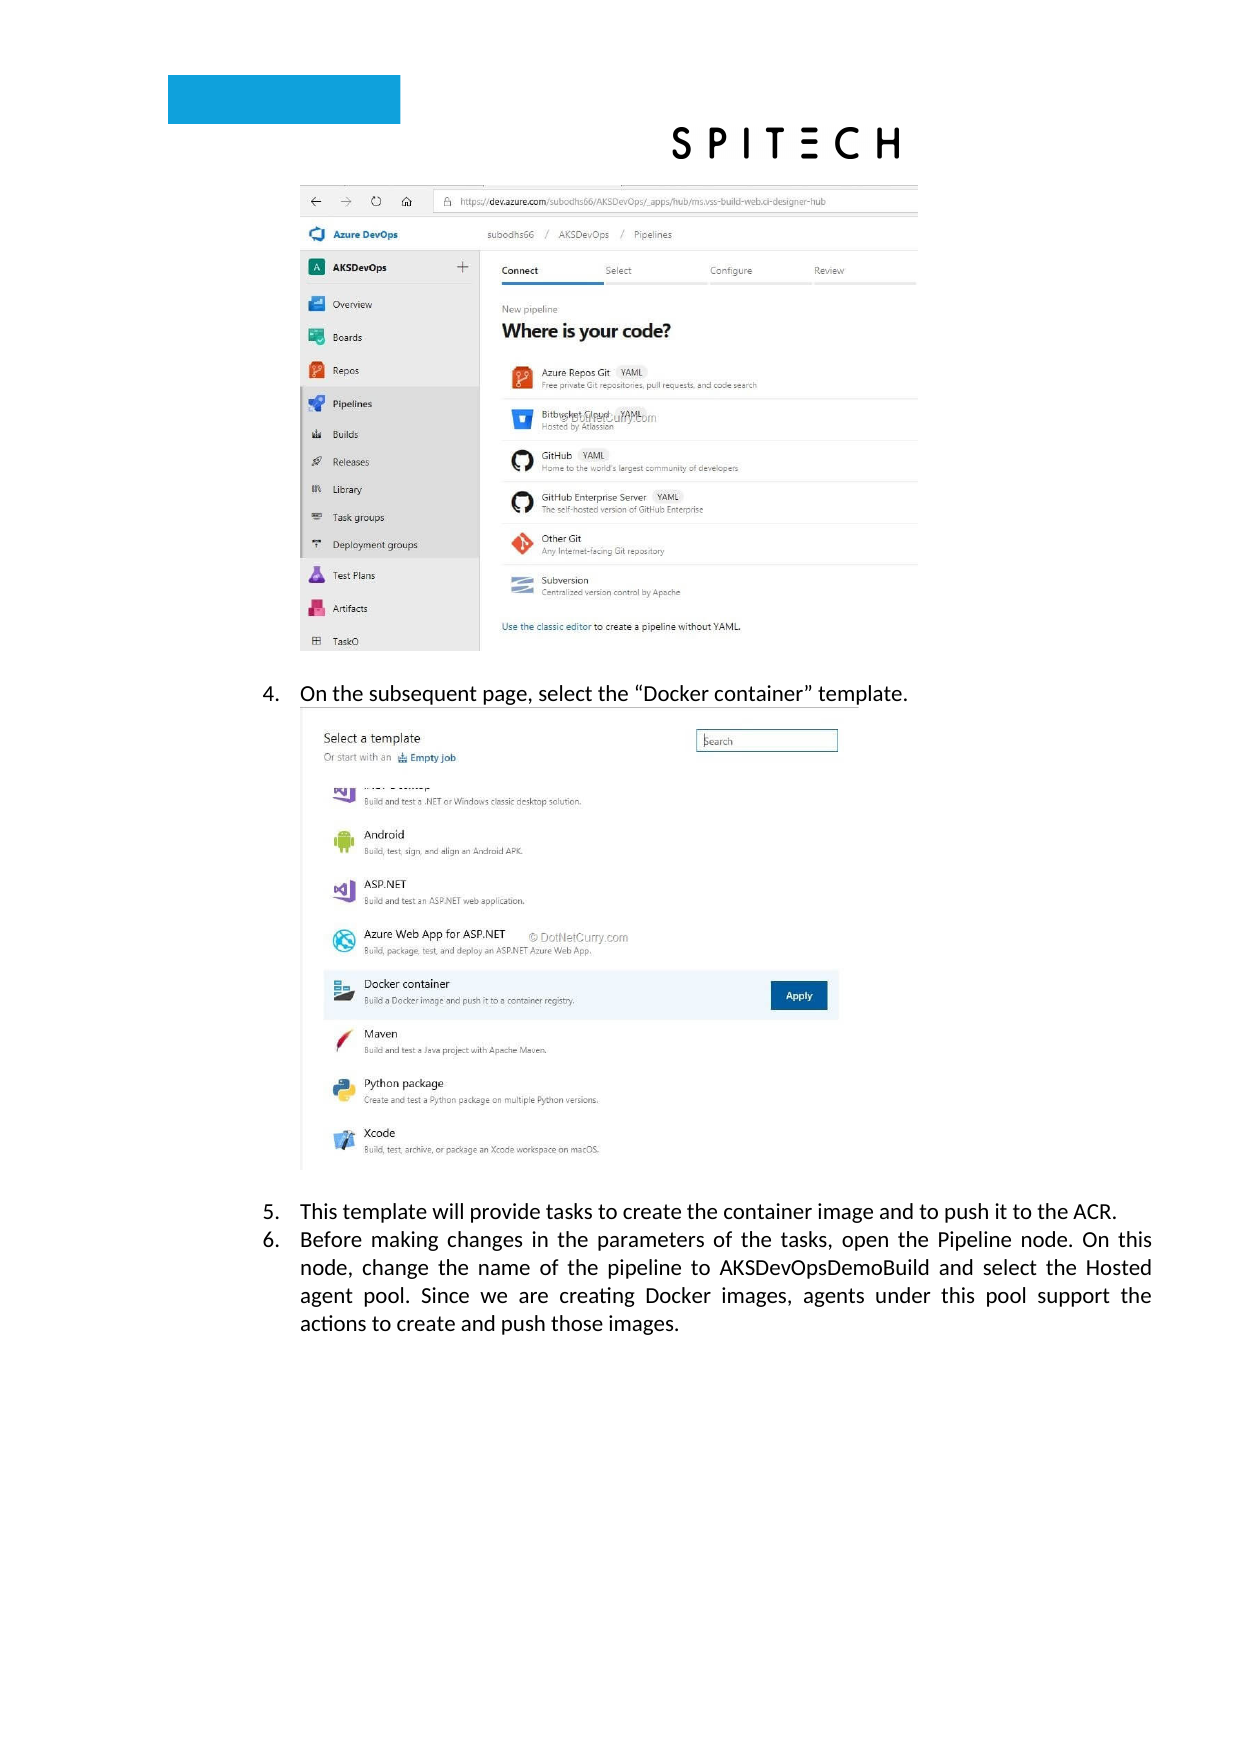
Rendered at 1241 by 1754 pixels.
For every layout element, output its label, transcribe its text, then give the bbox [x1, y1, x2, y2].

picture [300, 706, 859, 1170]
list This template will provide tasks to create the container image and to push it to the ACR. [262, 1197, 1154, 1225]
list On the subsequent page, select the “Docker container” template. [262, 679, 1154, 707]
list Before making changes in the parameters of the tasks, open the Pipeline node. On this node, change the name of the pipeline to AKSDevOpsDemoBuild and select the Hosted agent pool. Since we are creating Docker images, agents under this pool support the actions to create and push those images. [262, 1225, 1154, 1337]
picture [300, 185, 918, 651]
